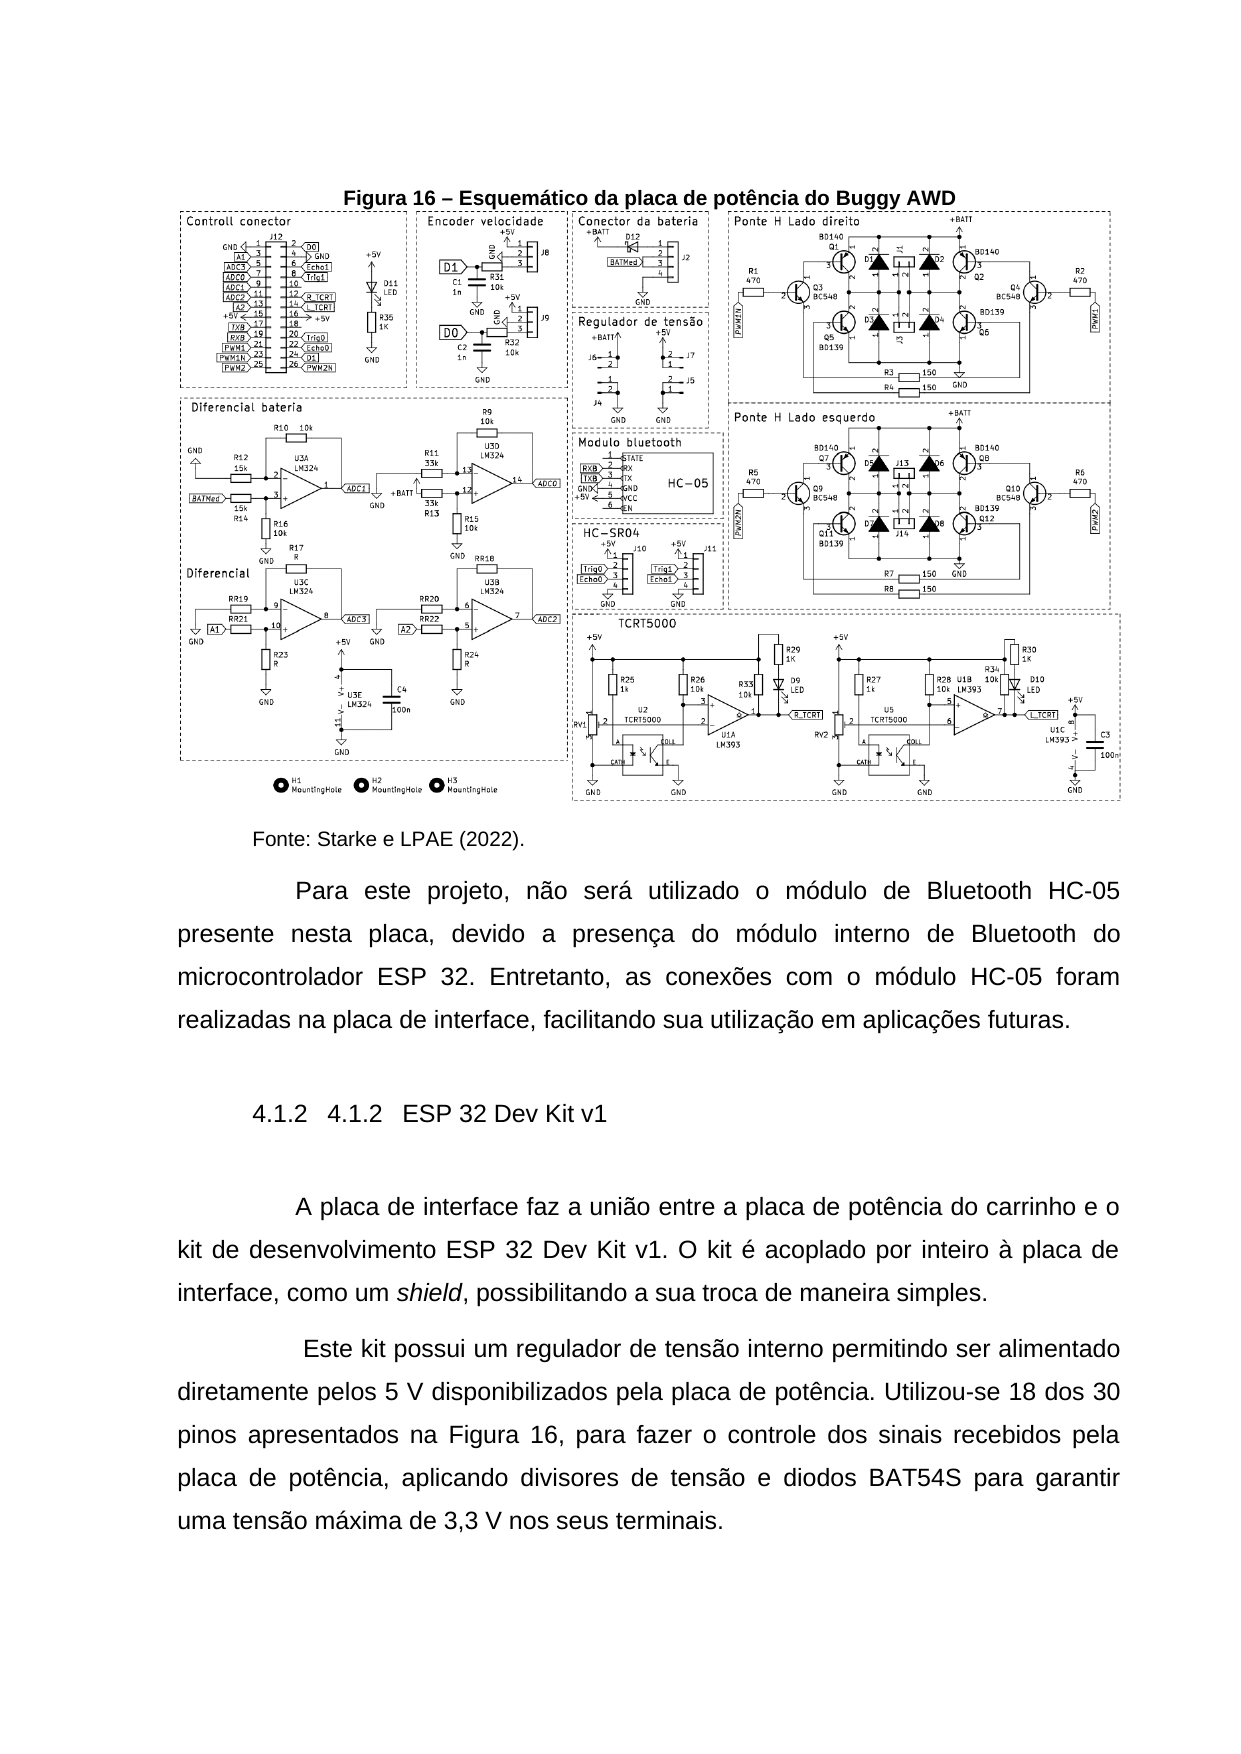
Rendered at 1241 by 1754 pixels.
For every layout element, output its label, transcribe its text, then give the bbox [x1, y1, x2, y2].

text Este kit possui um regulador de tensão interno permitindo ser alimentado diretamente pelos 5 V disponibilizados pela placa de potência. Utilizou-se 18 dos 30 pinos apresentados na Figura 16, para fazer o controle dos sinais recebidos pela placa de potência, aplicando divisores de tensão e diodos BAT54S para garantir uma tensão máxima de 3,3 V nos seus terminais. [177, 1334, 1122, 1535]
text Fonte: Starke e LPAE (2022). [177, 827, 1122, 851]
picture [177, 210, 1125, 803]
text Figura 16 – Esquemático da placa de potência do Buggy AWD [177, 186, 1122, 210]
text Para este projeto, não será utilizado o módulo de Bluetooth HC-05 presente nesta placa, devido a presença do módulo interno de Bluetooth do microcontrolador ESP 32. Entretanto, as conexões com o módulo HC-05 foram realizadas na placa de interface, facilitando sua utilização em aplicações futuras. [177, 876, 1122, 1034]
subtitle 4.1.2 ESP 32 Dev Kit v1 [252, 1099, 1122, 1127]
text A placa de interface faz a união entre a placa de potência do carrinho e o kit de desenvolvimento ESP 32 Dev Kit v1. O kit é acoplado por inteiro à placa de interface, como um shield, possibilitando a sua troca de maneira simples. [177, 1192, 1122, 1307]
